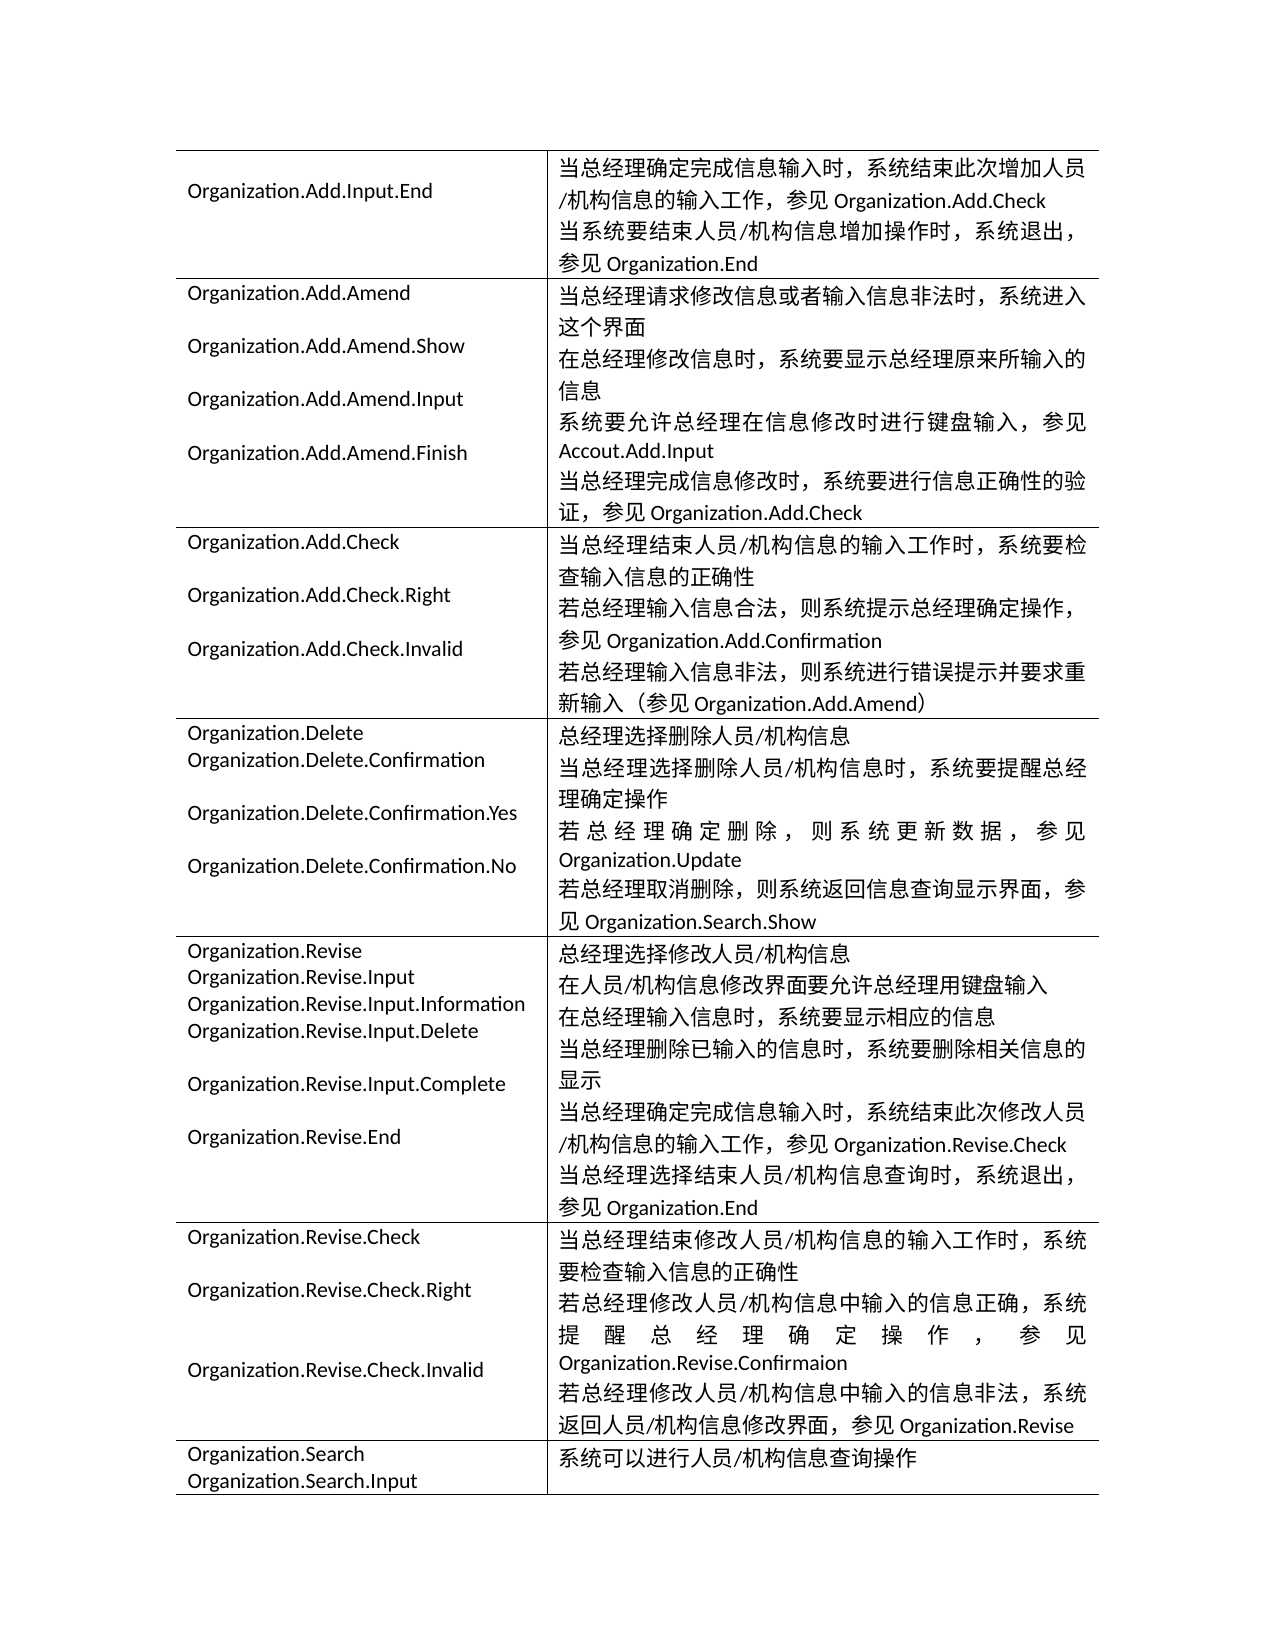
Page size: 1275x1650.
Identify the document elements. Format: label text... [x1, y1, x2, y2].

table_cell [176, 151, 547, 278]
table_cell Organization.Delete Organization.Delete.Confirmation Organization.Delete.Confirmation.Yes Organization.Delete.Confirmation.No [176, 719, 547, 936]
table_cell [176, 1441, 547, 1494]
table_cell Organization.Add.Amend Organization.Add.Amend.Show Organization.Add.Amend.Input Organization.Add.Amend.Finish [176, 279, 547, 527]
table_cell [548, 151, 1099, 278]
table_cell 当总经理请求修改信息或者输入信息非法时，系统进入这个界面 在总经理修改信息时，系统要显示总经理原来所输入的信息 系统要允许总经理在信息修改时进行键盘输入，参见Accout.Add.Input 当总经理完成信息修改时，系统要进行信息正确性的验证，参见Organization.Add.Check [548, 279, 1099, 527]
table_cell Organization.Add.Check Organization.Add.Check.Right Organization.Add.Check.Invalid [176, 528, 547, 718]
table_cell Organization.Revise Organization.Revise.Input Organization.Revise.Input.Information Organization.Revise.Input.Delete Organization.Revise.Input.Complete Organization.Revise.End [176, 937, 547, 1222]
table_cell 总经理选择修改人员/机构信息 在人员/机构信息修改界面要允许总经理用键盘输入 在总经理输入信息时，系统要显示相应的信息 当总经理删除已输入的信息时，系统要删除相关信息的显示 当总经理确定完成信息输入时，系统结束此次修改人员/机构信息的输入工作，参见Organization.Revise.Check 当总经理选择结束人员/机构信息查询时，系统退出，参见Organization.End [548, 937, 1099, 1222]
table_cell 总经理选择删除人员/机构信息 当总经理选择删除人员/机构信息时，系统要提醒总经理确定操作 若总经理确定删除，则系统更新数据，参见Organization.Update 若总经理取消删除，则系统返回信息查询显示界面，参见Organization.Search.Show [548, 719, 1099, 936]
table_cell Organization.Revise.Check Organization.Revise.Check.Right Organization.Revise.Check.Invalid [176, 1223, 547, 1439]
table_cell 当总经理结束修改人员/机构信息的输入工作时，系统要检查输入信息的正确性 若总经理修改人员/机构信息中输入的信息正确，系统提醒总经理确定操作，参见Organization.Revise.Confirmaion 若总经理修改人员/机构信息中输入的信息非法，系统返回人员/机构信息修改界面，参见Organization.Revise [548, 1223, 1099, 1439]
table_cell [548, 1441, 1099, 1494]
table_cell 当总经理结束人员/机构信息的输入工作时，系统要检查输入信息的正确性 若总经理输入信息合法，则系统提示总经理确定操作，参见Organization.Add.Confirmation 若总经理输入信息非法，则系统进行错误提示并要求重新输入（参见Organization.Add.Amend） [548, 528, 1099, 718]
